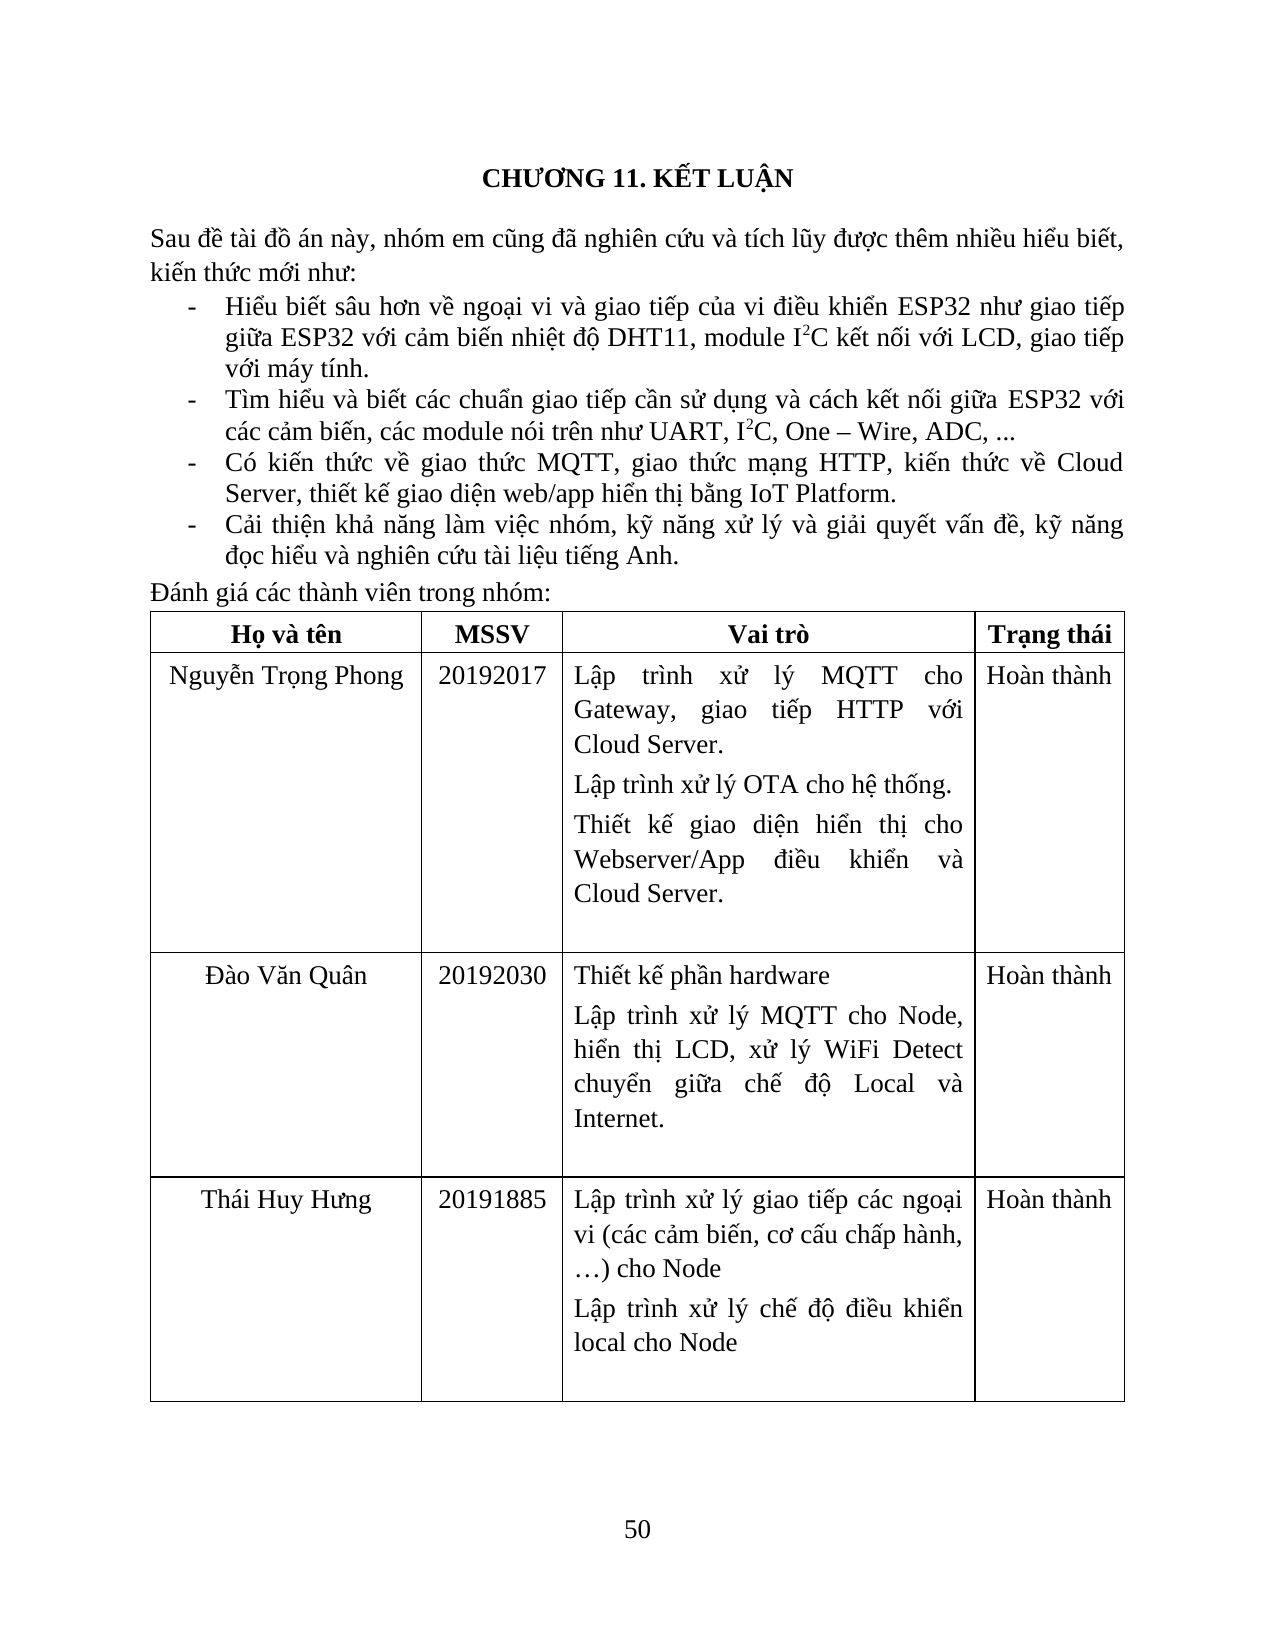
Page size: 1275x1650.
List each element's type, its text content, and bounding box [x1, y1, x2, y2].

table_cell Lập trình xử lý giao tiếp các ngoại vi (các cảm biến, cơ cấu chấp hành, …) cho Node Lập trình xử lý chế độ điều khiển local cho Node [563, 1178, 974, 1401]
table_cell 20191885 [422, 1178, 562, 1401]
table_cell 20192030 [422, 953, 562, 1176]
list Có kiến thức về giao thức MQTT, giao thức mạng HTTP, kiến thức về Cloud Server, thiết kế giao diện web/app hiển thị bằng IoT Platform. [187, 446, 1125, 508]
table_header Trạng thái [976, 612, 1124, 652]
table_cell 20192017 [422, 653, 562, 952]
table_cell Hoàn thành [976, 653, 1124, 952]
text Đánh giá các thành viên trong nhóm: [150, 577, 1125, 608]
table_cell Đào Văn Quân [151, 953, 421, 1176]
table_header MSSV [422, 612, 562, 652]
table_cell Thái Huy Hưng [151, 1178, 421, 1401]
subtitle KẾT LUẬN [150, 162, 1125, 194]
list Tìm hiểu và biết các chuẩn giao tiếp cần sử dụng và cách kết nối giữa ESP32 với các cảm biến, các module nói trên như UART, I2C, One – Wire, ADC, ... [187, 383, 1125, 446]
table_cell Nguyễn Trọng Phong [151, 653, 421, 952]
table_header Họ và tên [151, 612, 421, 652]
text Sau đề tài đồ án này, nhóm em cũng đã nghiên cứu và tích lũy được thêm nhiều hiểu biết, kiến thức mới như: [150, 222, 1125, 287]
table_cell Lập trình xử lý MQTT cho Gateway, giao tiếp HTTP với Cloud Server. Lập trình xử lý OTA cho hệ thống. Thiết kế giao diện hiển thị cho Webserver/App điều khiển và Cloud Server. [563, 653, 974, 952]
table_cell Thiết kế phần hardware Lập trình xử lý MQTT cho Node, hiển thị LCD, xử lý WiFi Detect chuyển giữa chế độ Local và Internet. [563, 953, 974, 1176]
table_cell Hoàn thành [976, 953, 1124, 1176]
table_cell Hoàn thành [976, 1178, 1124, 1401]
table_header Vai trò [563, 612, 974, 652]
list Hiểu biết sâu hơn về ngoại vi và giao tiếp của vi điều khiển ESP32 như giao tiếp giữa ESP32 với cảm biến nhiệt độ DHT11, module I2C kết nối với LCD, giao tiếp với máy tính. [187, 290, 1125, 383]
list Cải thiện khả năng làm việc nhóm, kỹ năng xử lý và giải quyết vấn đề, kỹ năng đọc hiểu và nghiên cứu tài liệu tiếng Anh. [187, 508, 1125, 570]
